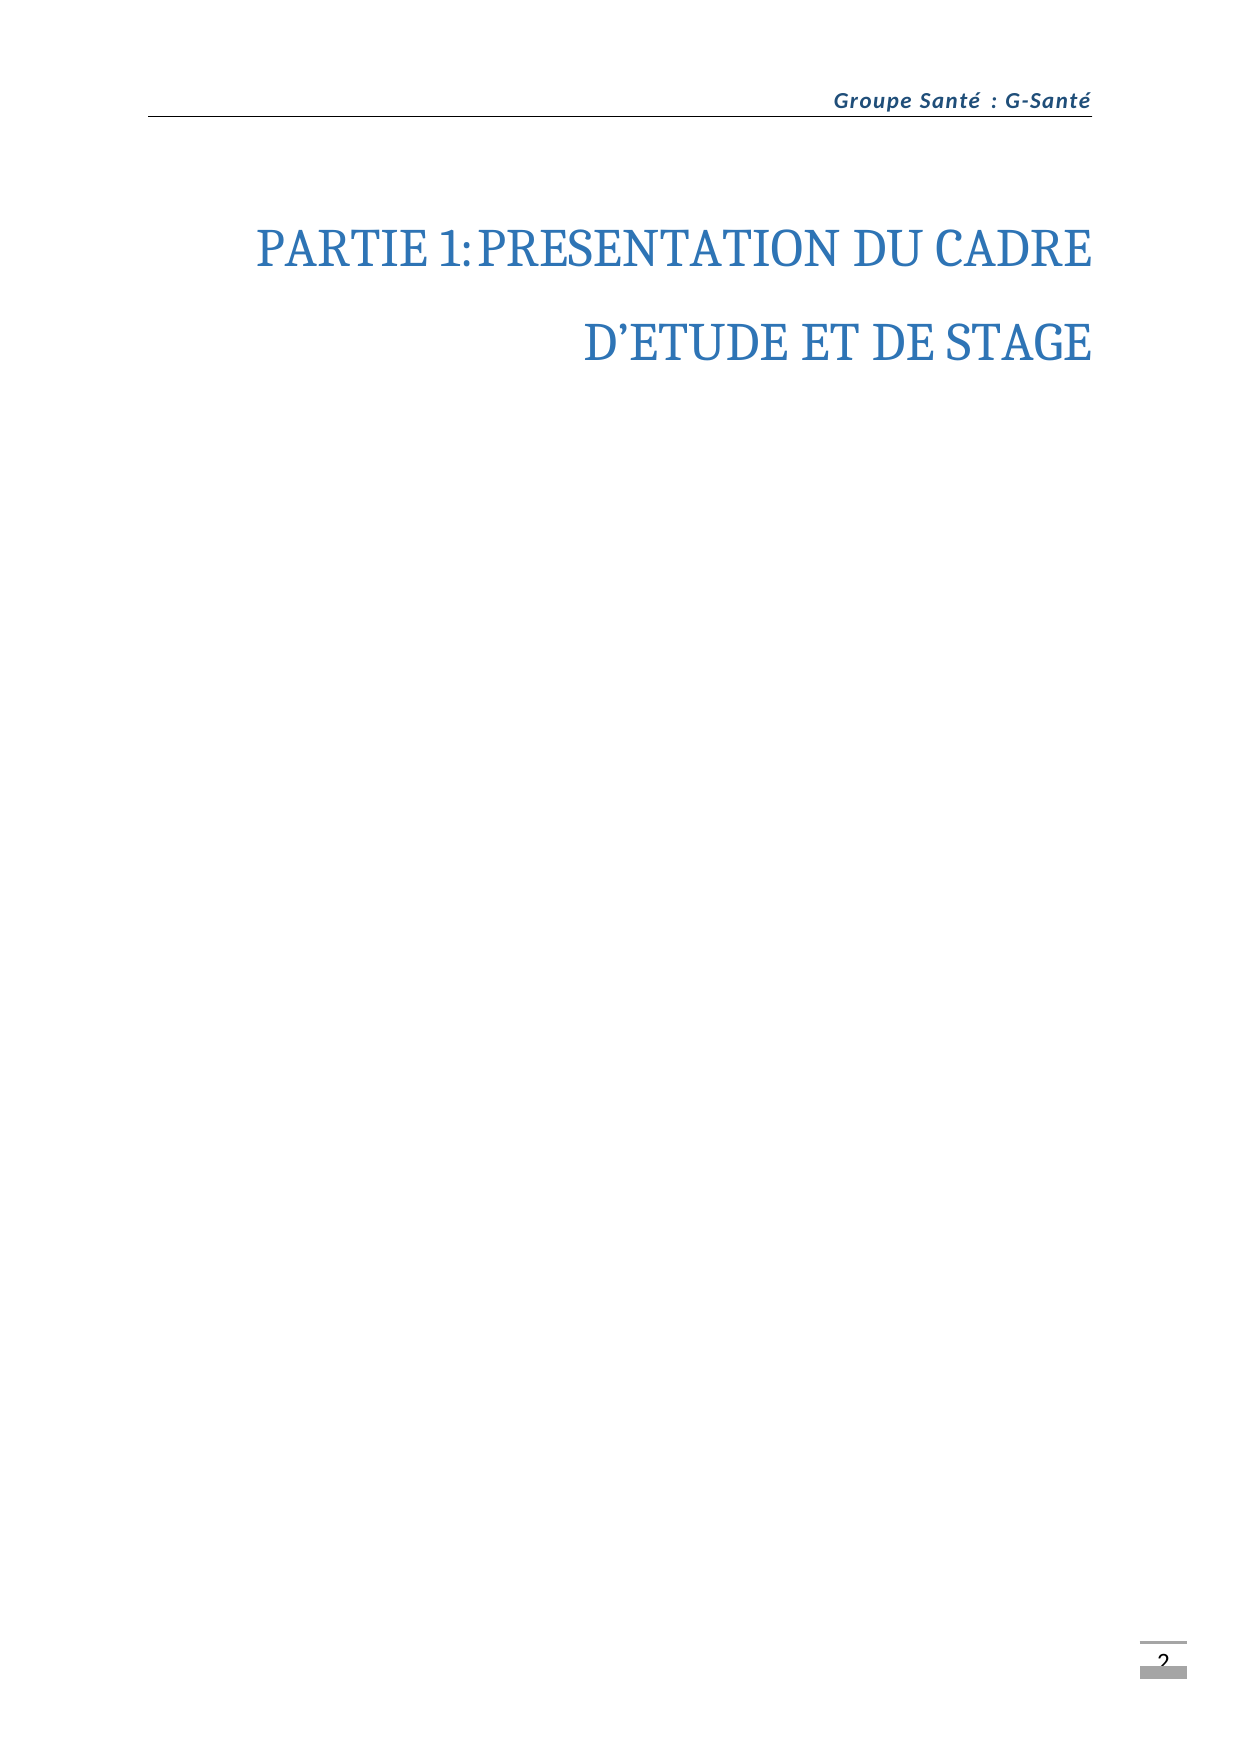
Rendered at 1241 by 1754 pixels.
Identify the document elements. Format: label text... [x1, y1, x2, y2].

subtitle PRESENTATION DU CADRE D’ETUDE ET DE STAGE [148, 218, 1092, 374]
